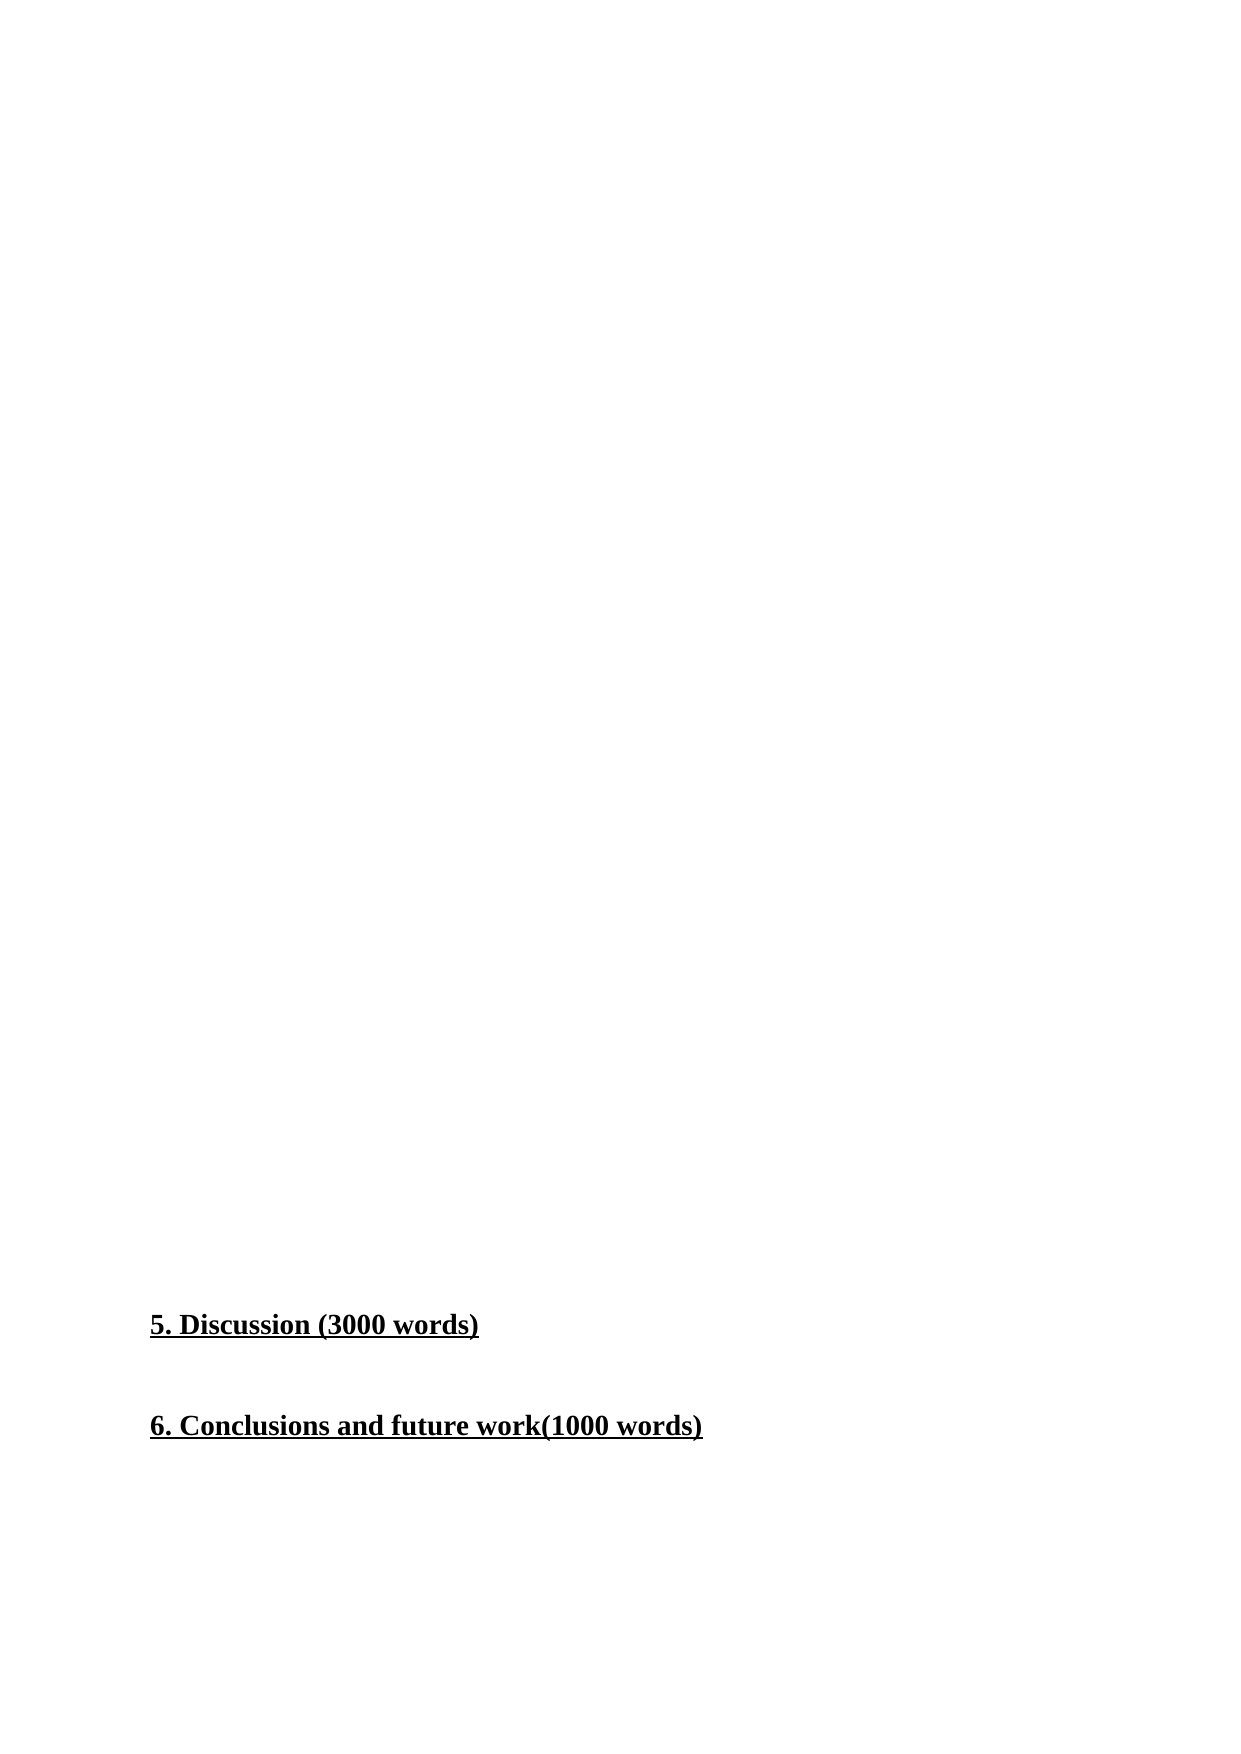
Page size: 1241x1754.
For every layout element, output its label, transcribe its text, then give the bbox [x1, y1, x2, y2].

text 6. Conclusions and future work(1000 words) [150, 1408, 1090, 1441]
text 5. Discussion (3000 words) [150, 1307, 1090, 1341]
